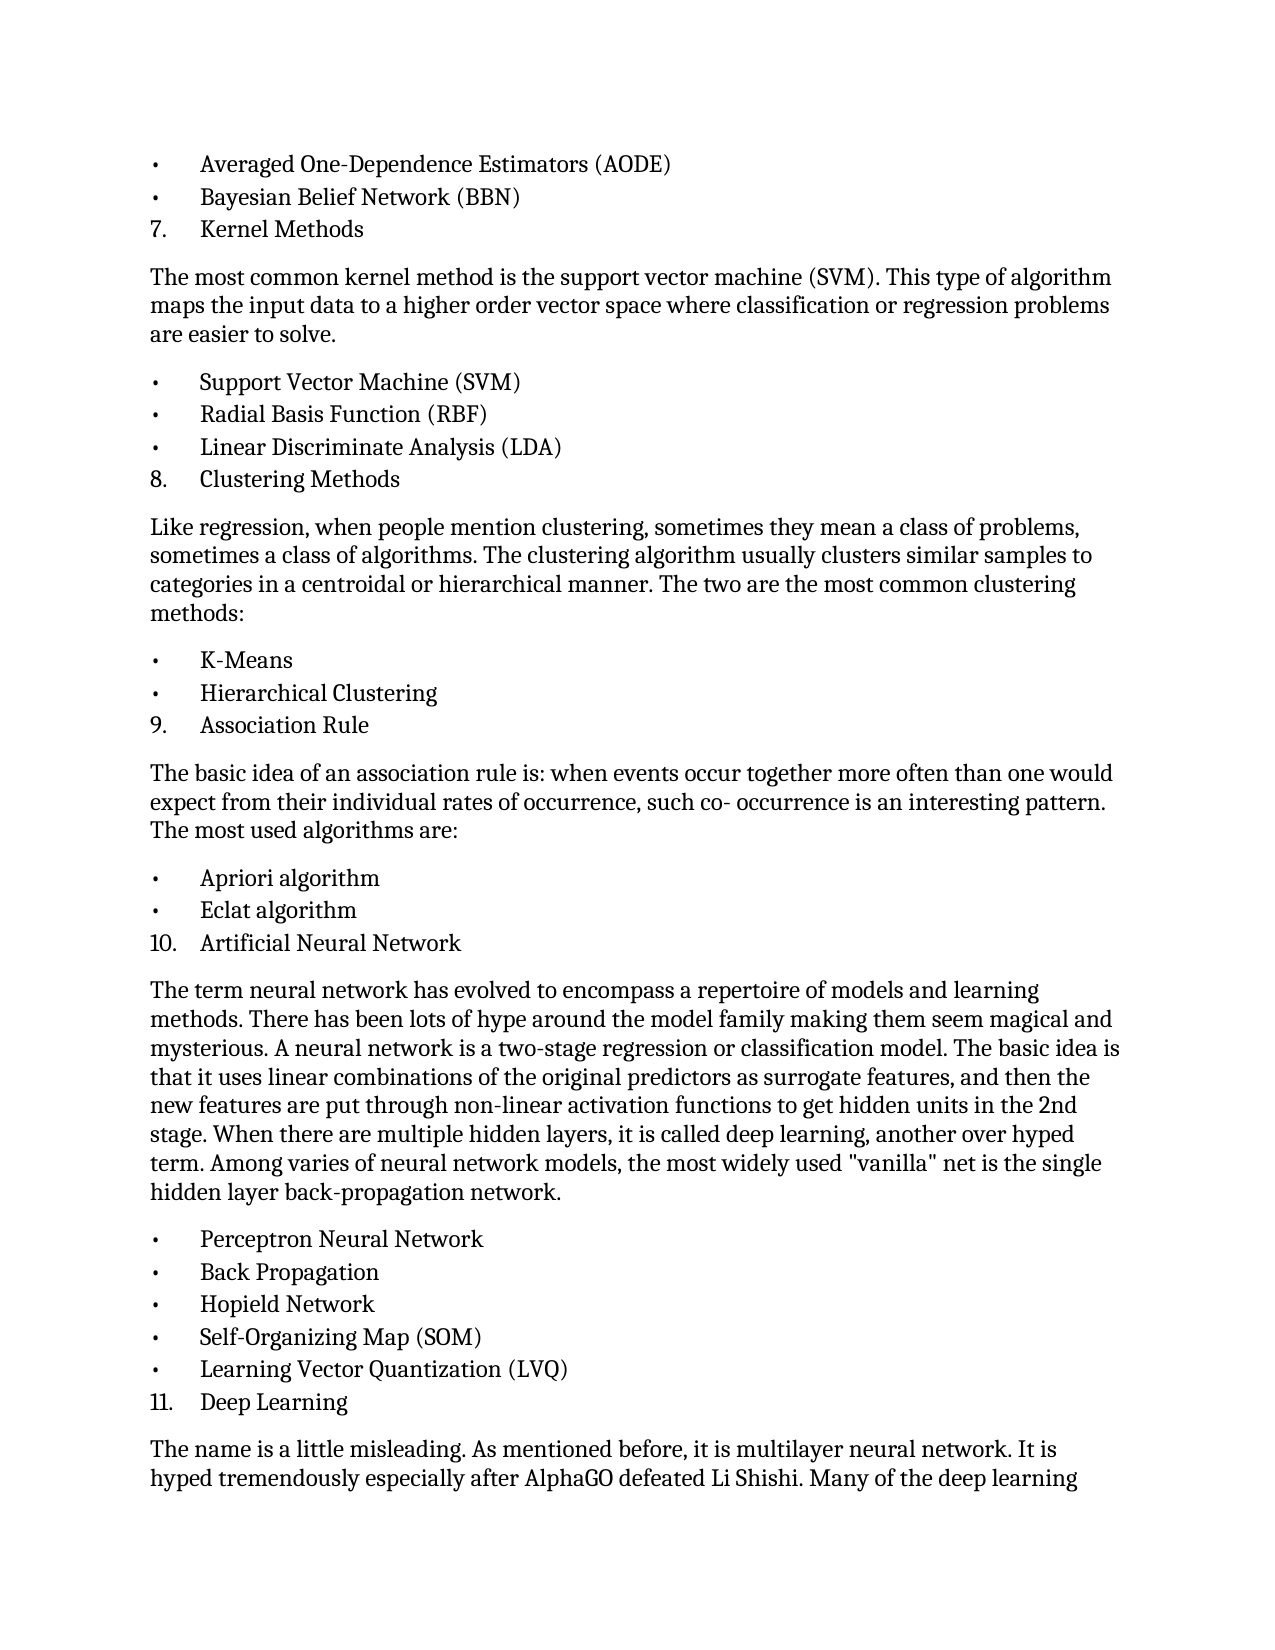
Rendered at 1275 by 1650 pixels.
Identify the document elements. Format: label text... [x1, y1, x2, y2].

list Kernel Methods [150, 215, 1125, 244]
list Eclat algorithm [150, 896, 1125, 925]
list Learning Vector Quantization (LVQ) [150, 1355, 1125, 1384]
list Deep Learning [150, 1387, 1125, 1416]
text The most common kernel method is the support vector machine (SVM). This type of algorithm maps the input data to a higher order vector space where classification or regression problems are easier to solve. [150, 262, 1125, 349]
list Radial Basis Function (RBF) [150, 400, 1125, 429]
text Like regression, when people mention clustering, sometimes they mean a class of problems, sometimes a class of algorithms. The clustering algorithm usually clusters similar samples to categories in a centroidal or hierarchical manner. The two are the most common clustering methods: [150, 512, 1125, 627]
text The basic idea of an association rule is: when events occur together more often than one would expect from their individual rates of occurrence, such co- occurrence is an interesting pattern. The most used algorithms are: [150, 759, 1125, 845]
list Hierarchical Clustering [150, 679, 1125, 707]
list Self-Organizing Map (SOM) [150, 1322, 1125, 1351]
list Back Propagation [150, 1257, 1125, 1286]
list Bayesian Belief Network (BBN) [150, 182, 1125, 211]
list Averaged One-Dependence Estimators (AODE) [150, 150, 1125, 179]
list Support Vector Machine (SVM) [150, 367, 1125, 396]
list Hopield Network [150, 1290, 1125, 1319]
list Perceptron Neural Network [150, 1225, 1125, 1254]
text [150, 1435, 1125, 1492]
text The term neural network has evolved to encompass a repertoire of models and learning methods. There has been lots of hype around the model family making them seem magical and mysterious. A neural network is a two-stage regression or classification model. The basic idea is that it uses linear combinations of the original predictors as surrogate features, and then the new features are put through non-linear activation functions to get hidden units in the 2nd stage. When there are multiple hidden layers, it is called deep learning, another over hyped term. Among varies of neural network models, the most widely used "vanilla" net is the single hidden layer back-propagation network. [150, 976, 1125, 1206]
list Apriori algorithm [150, 864, 1125, 892]
list Association Rule [150, 711, 1125, 740]
list Artificial Neural Network [150, 929, 1125, 957]
list K-Means [150, 646, 1125, 675]
list Clustering Methods [150, 465, 1125, 494]
list Linear Discriminate Analysis (LDA) [150, 432, 1125, 461]
